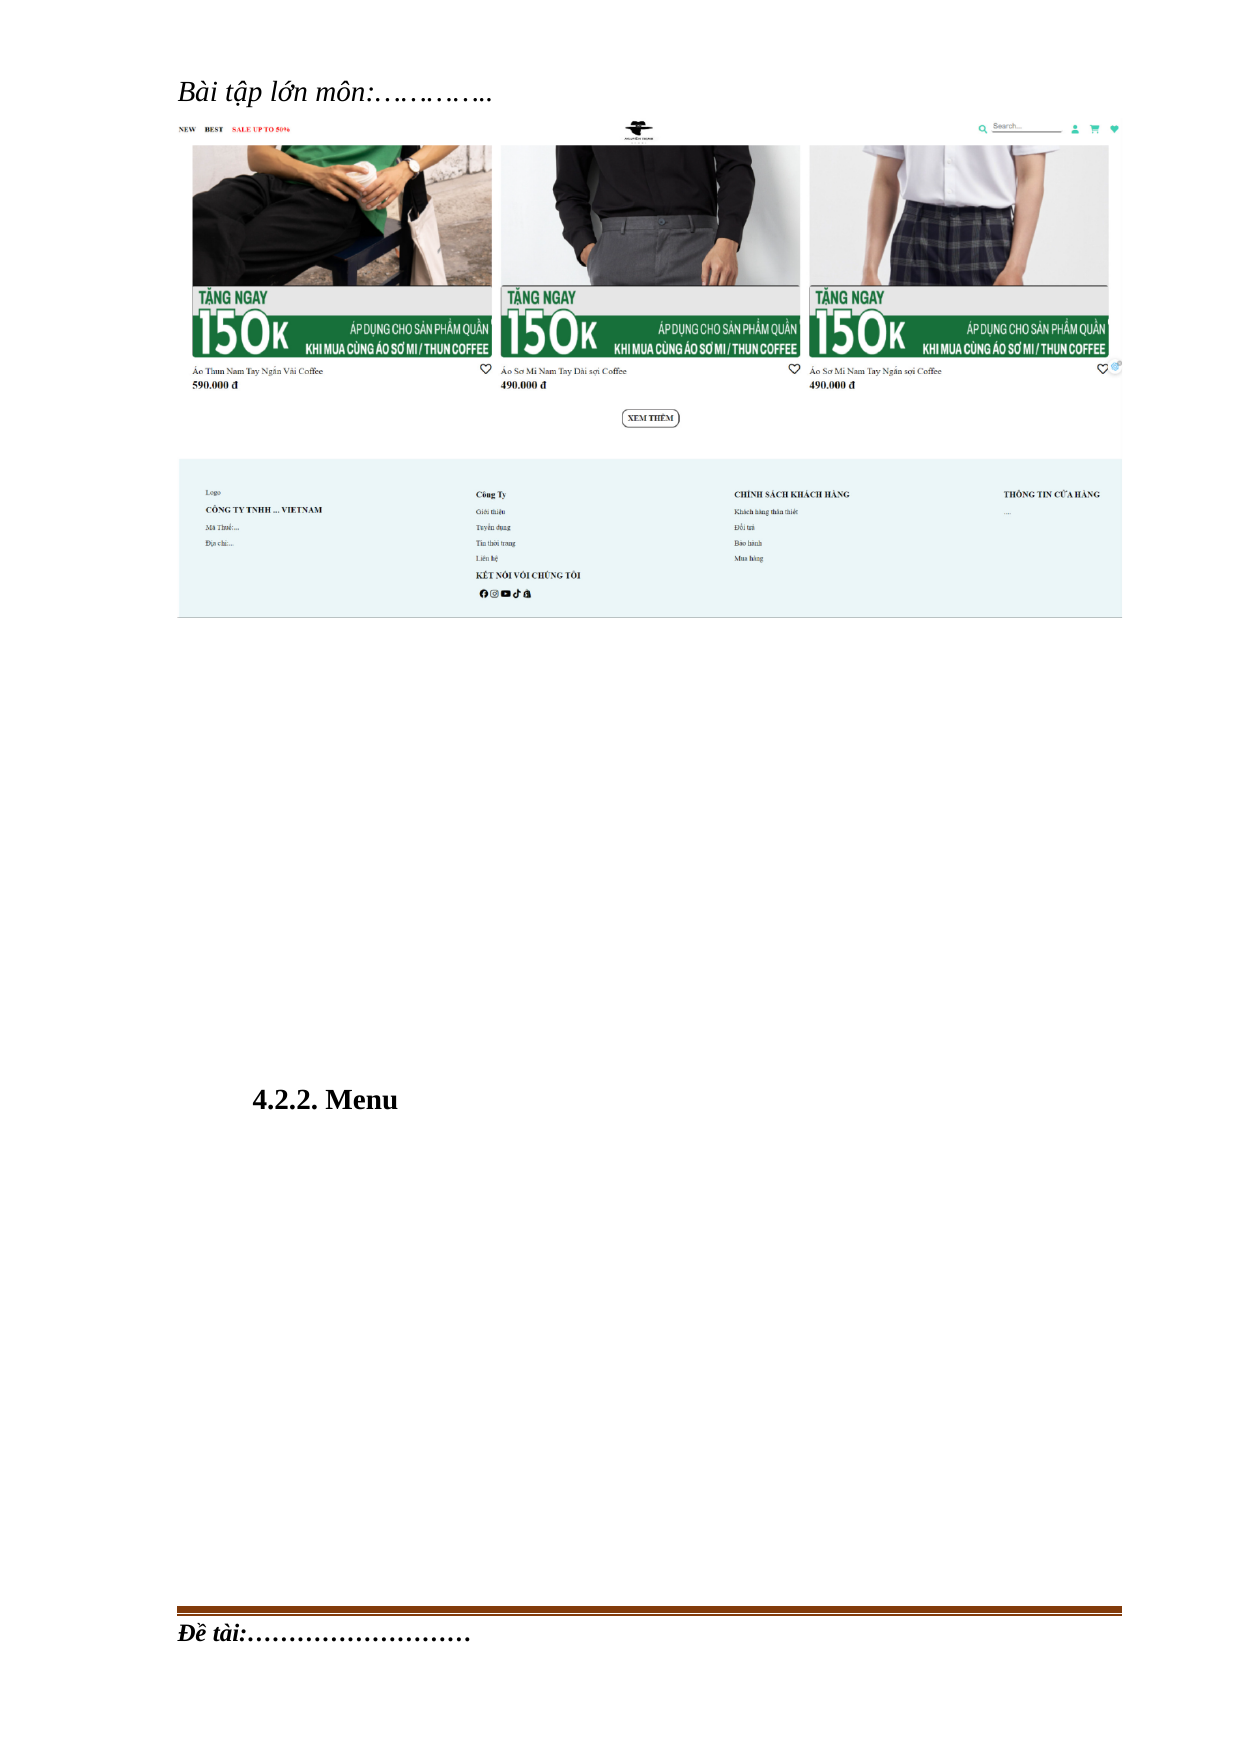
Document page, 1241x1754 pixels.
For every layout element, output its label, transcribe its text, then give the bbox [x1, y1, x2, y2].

picture [177, 118, 1123, 618]
text 4.2.2. Menu [177, 1082, 1122, 1116]
